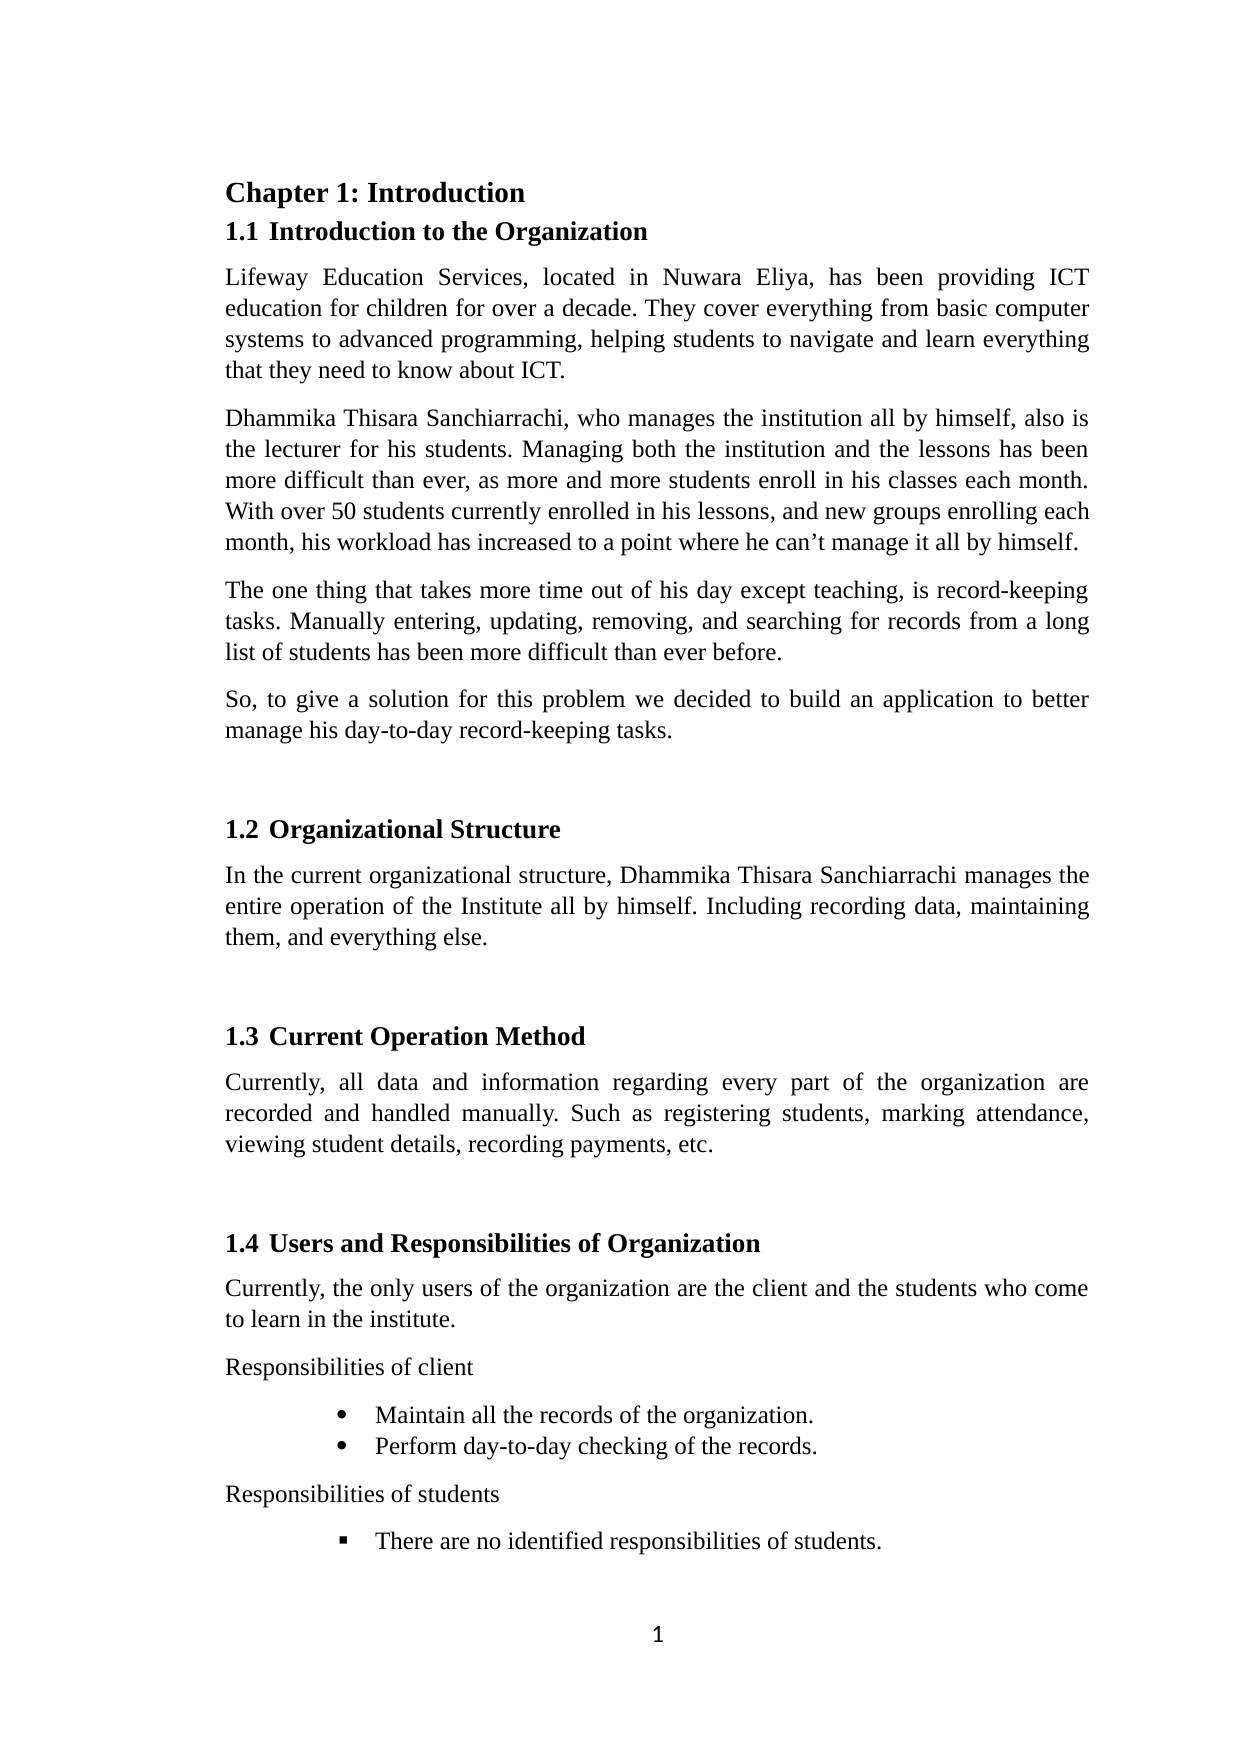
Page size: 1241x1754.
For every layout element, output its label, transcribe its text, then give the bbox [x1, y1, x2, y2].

subtitle Chapter 1: Introduction [225, 175, 1090, 208]
list Maintain all the records of the organization. [337, 1400, 1090, 1429]
text Responsibilities of students [225, 1479, 1090, 1507]
text Currently, all data and information regarding every part of the organization are recorded and handled manually. Such as registering students, marking attendance, viewing student details, recording payments, etc. [225, 1067, 1090, 1158]
text In the current organizational structure, Dhammika Thisara Sanchiarrachi manages the entire operation of the Institute all by himself. Including recording data, maintaining them, and everything else. [225, 860, 1090, 951]
text So, to give a solution for this problem we decided to build an application to better manage his day-to-day record-keeping tasks. [225, 684, 1090, 744]
list There are no identified responsibilities of students. [337, 1526, 1090, 1555]
text The one thing that takes more time out of his day except teaching, is record-keeping tasks. Manually entering, updating, removing, and searching for records from a long list of students has been more difficult than ever before. [225, 575, 1090, 666]
text Dhammika Thisara Sanchiarrachi, who manages the institution all by himself, also is the lecturer for his students. Managing both the institution and the lessons has been more difficult than ever, as more and more students enroll in his classes each month. With over 50 students currently enrolled in his lessons, and new groups enrolling each month, his workload has increased to a point where he can’t manage it all by himself. [225, 403, 1090, 556]
subtitle Users and Responsibilities of Organization [225, 1227, 1090, 1258]
text Responsibilities of client [225, 1352, 1090, 1381]
subtitle Current Operation Method [225, 1020, 1090, 1051]
list Perform day-to-day checking of the records. [337, 1431, 1090, 1460]
text Currently, the only users of the organization are the client and the students who come to learn in the institute. [225, 1273, 1090, 1333]
subtitle Organizational Structure [225, 813, 1090, 844]
text Lifeway Education Services, located in Nuwara Eliya, has been providing ICT education for children for over a decade. They cover everything from basic computer systems to advanced programming, helping students to navigate and learn everything that they need to know about ICT. [225, 262, 1090, 384]
subtitle Introduction to the Organization [225, 215, 1090, 246]
